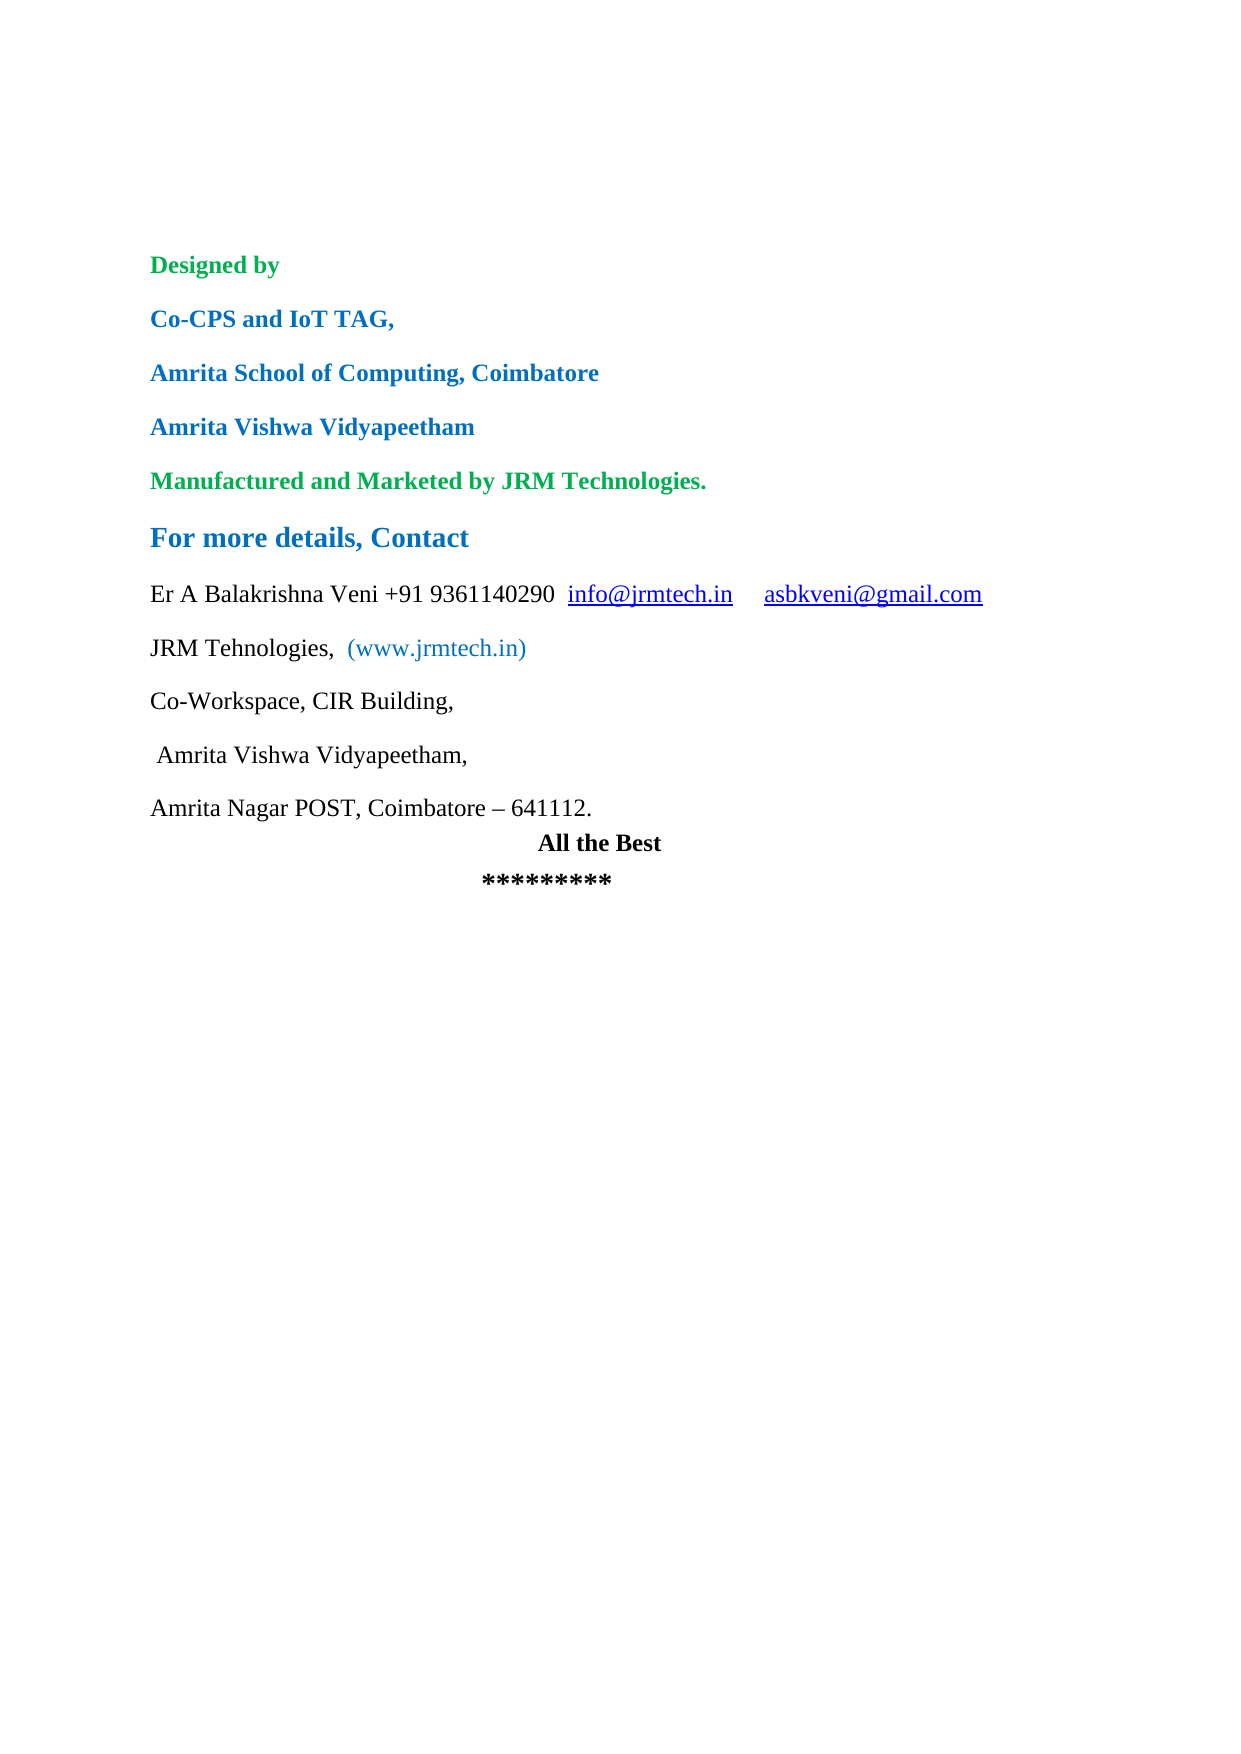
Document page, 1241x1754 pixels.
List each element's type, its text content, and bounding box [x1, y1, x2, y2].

subtitle ********* [243, 866, 850, 899]
text For more details, Contact [150, 520, 1086, 553]
text Amrita School of Computing, Coimbatore Amrita Vishwa Vidyapeetham [150, 358, 601, 441]
text Amrita Nagar POST, Coimbatore – 641112. [150, 793, 1086, 822]
text Designed by [150, 251, 1086, 279]
text Manufactured and Marketed by JRM Technologies. [150, 466, 1086, 495]
text All the Best [187, 828, 1012, 857]
text Co-Workspace, CIR Building, Amrita Vishwa Vidyapeetham, [150, 686, 470, 768]
text Er A Balakrishna Veni +91 9361140290 info@jrmtech.in asbkveni@gmail.com JRM Tehnologies, (www.jrmtech.in) [150, 579, 983, 661]
text Co-CPS and IoT TAG, [150, 304, 1086, 333]
